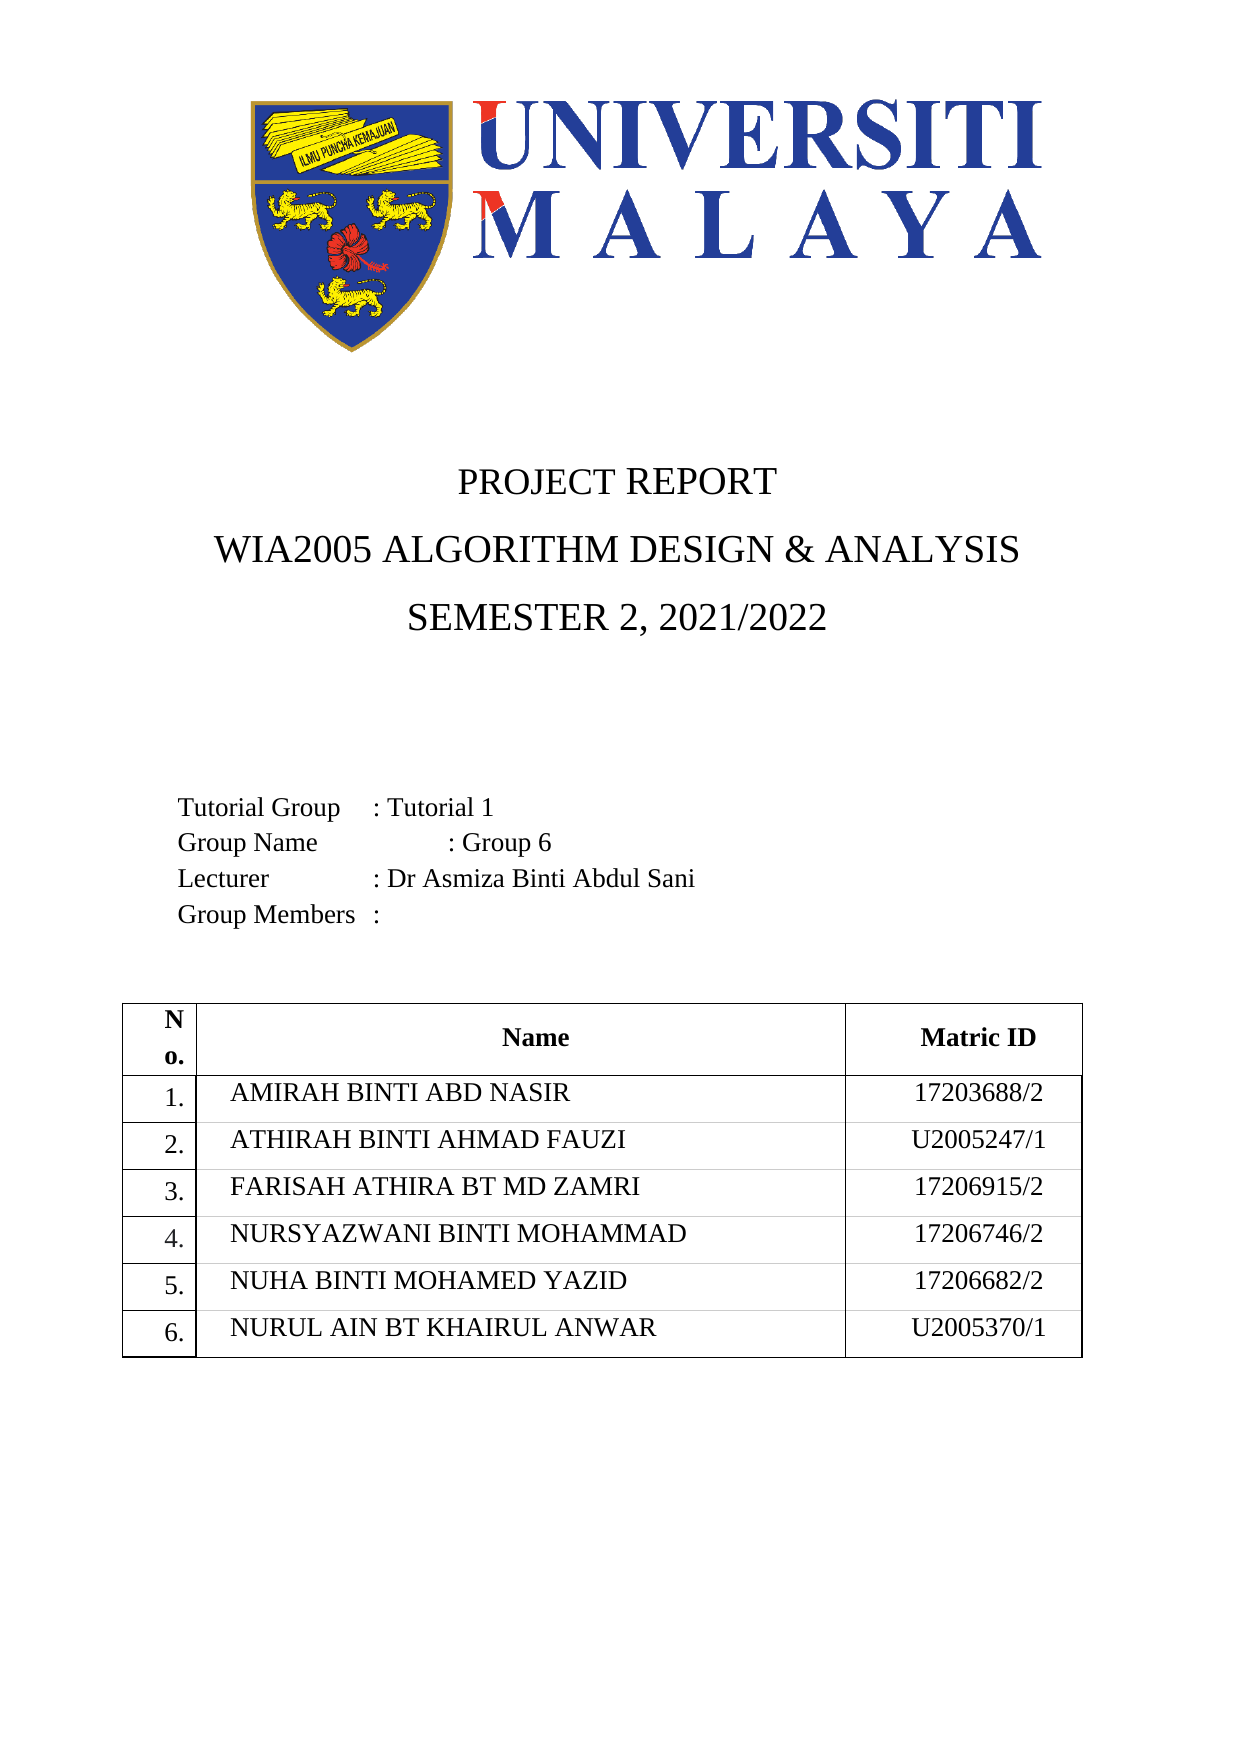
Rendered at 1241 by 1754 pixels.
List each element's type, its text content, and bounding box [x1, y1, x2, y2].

table_cell U2005370/1 [846, 1311, 1081, 1356]
table_cell NURSYAZWANI BINTI MOHAMMAD [197, 1217, 845, 1262]
table_cell 4. [123, 1217, 195, 1262]
table_cell 17206682/2 [846, 1264, 1081, 1309]
text Lecturer : Dr Asmiza Binti Abdul Sani [177, 862, 1057, 893]
table_cell 3. [123, 1170, 195, 1216]
table_header Matric ID [846, 1004, 1082, 1074]
table_cell 17206746/2 [846, 1217, 1081, 1262]
table_cell AMIRAH BINTI ABD NASIR [197, 1076, 845, 1122]
table_cell 5. [123, 1264, 195, 1309]
table_cell NURUL AIN BT KHAIRUL ANWAR [197, 1311, 845, 1356]
table_cell 1. [123, 1076, 195, 1122]
text WIA2005 ALGORITHM DESIGN & ANALYSIS [177, 525, 1057, 571]
table_cell ATHIRAH BINTI AHMAD FAUZI [197, 1123, 845, 1168]
table_cell 17206915/2 [846, 1170, 1081, 1216]
table_header No. [123, 1004, 196, 1074]
text Group Name : Group 6 [177, 826, 1057, 858]
table_cell NUHA BINTI MOHAMED YAZID [197, 1264, 845, 1309]
text PROJECT REPORT [177, 457, 1057, 503]
table_header Name [197, 1004, 845, 1074]
text Tutorial Group : Tutorial 1 [177, 791, 1057, 822]
table_cell U2005247/1 [846, 1123, 1081, 1168]
table_cell 2. [123, 1123, 195, 1168]
table_cell 6. [123, 1311, 195, 1356]
text Group Members : [177, 898, 1057, 929]
text SEMESTER 2, 2021/2022 [177, 593, 1057, 639]
picture [177, 75, 1087, 371]
table_cell 17203688/2 [846, 1076, 1081, 1122]
table_cell FARISAH ATHIRA BT MD ZAMRI [197, 1170, 845, 1216]
